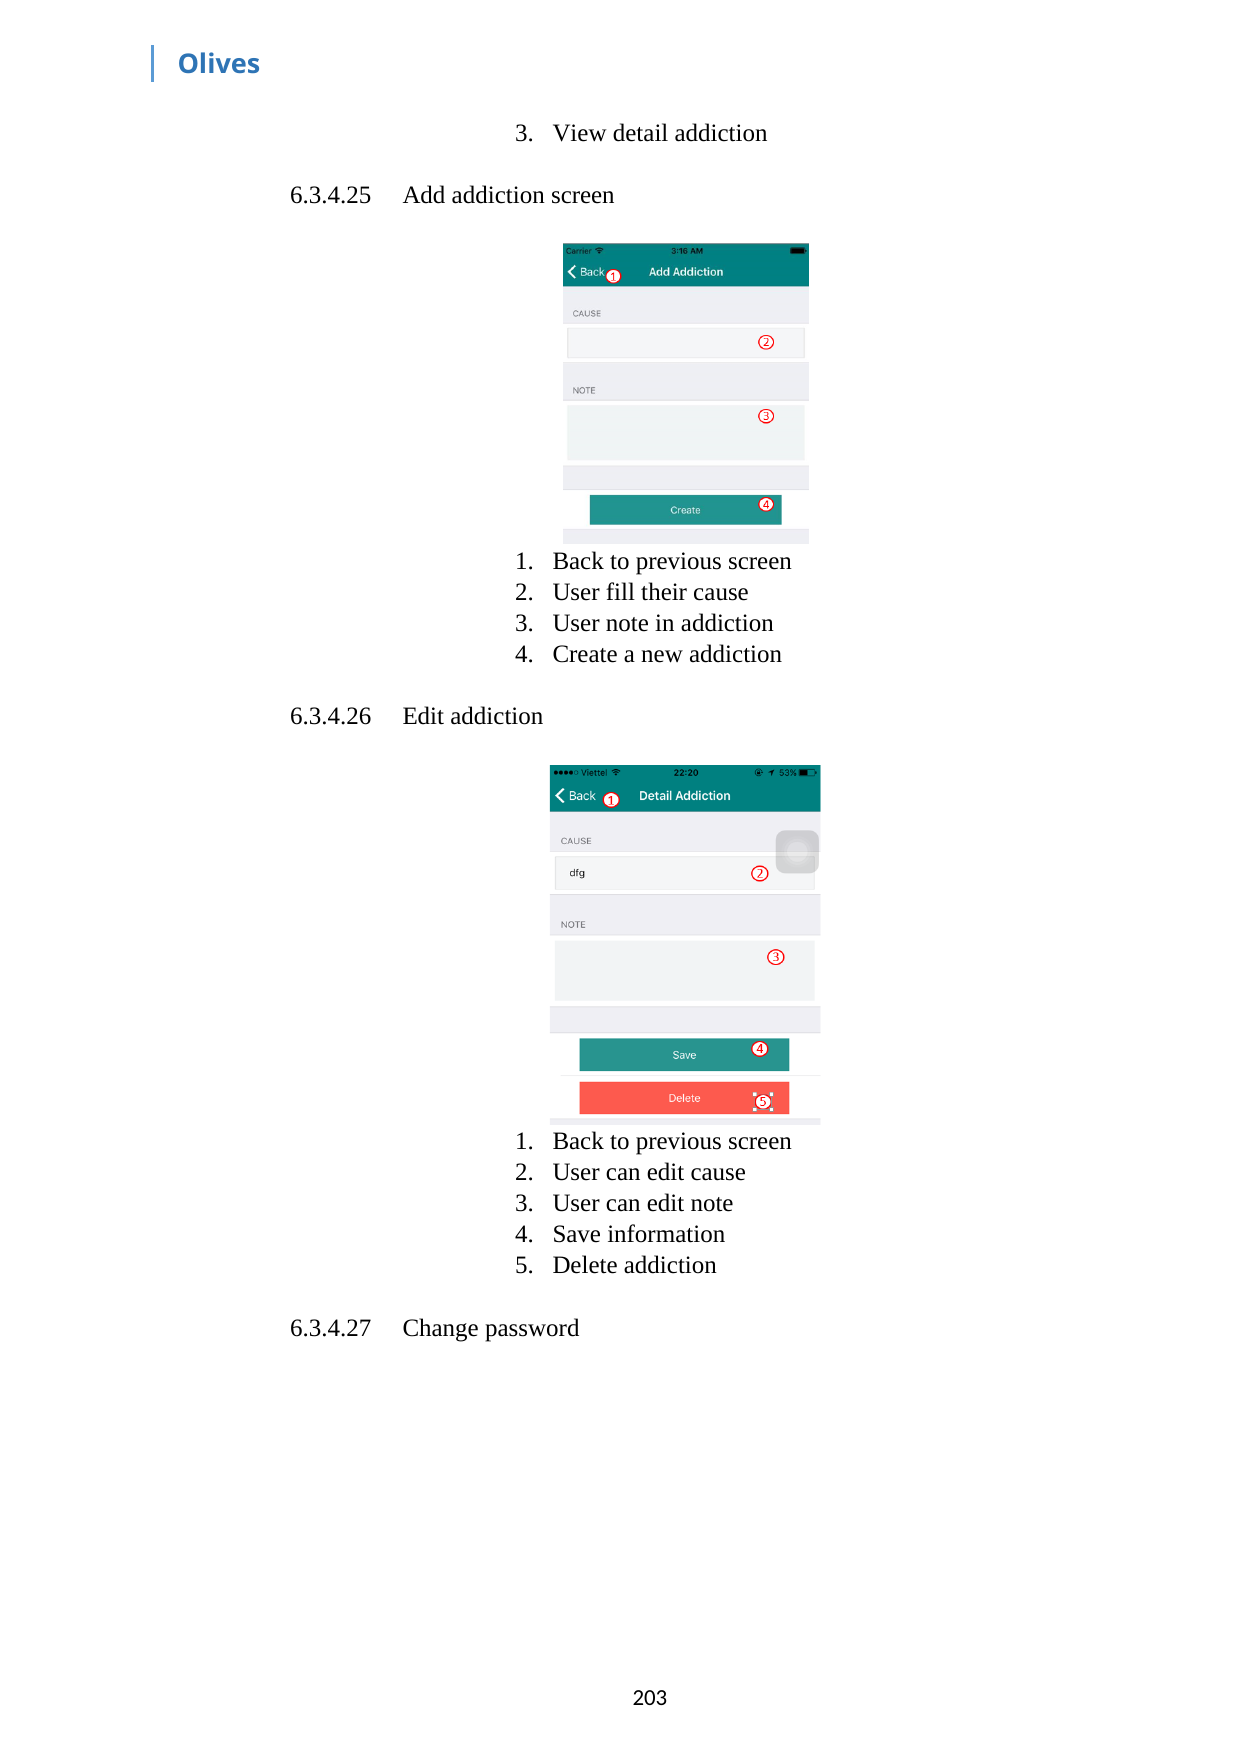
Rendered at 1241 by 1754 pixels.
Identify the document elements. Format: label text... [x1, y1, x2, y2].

list User fill their cause [515, 577, 1122, 606]
list Delete addiction [515, 1251, 1122, 1279]
list Change password [290, 1313, 1122, 1341]
list Save information [515, 1219, 1122, 1248]
list User can edit cause [515, 1157, 1122, 1186]
list Add addiction screen [290, 180, 1122, 209]
list User can edit note [515, 1188, 1122, 1217]
list Edit addiction [290, 701, 1122, 730]
list Create a new addiction [515, 639, 1122, 668]
list Back to previous screen [515, 1126, 1122, 1155]
picture [562, 242, 812, 544]
list Back to previous screen [515, 546, 1122, 575]
list User note in addiction [515, 608, 1122, 637]
list View detail addiction [515, 118, 1122, 147]
picture [549, 763, 825, 1125]
